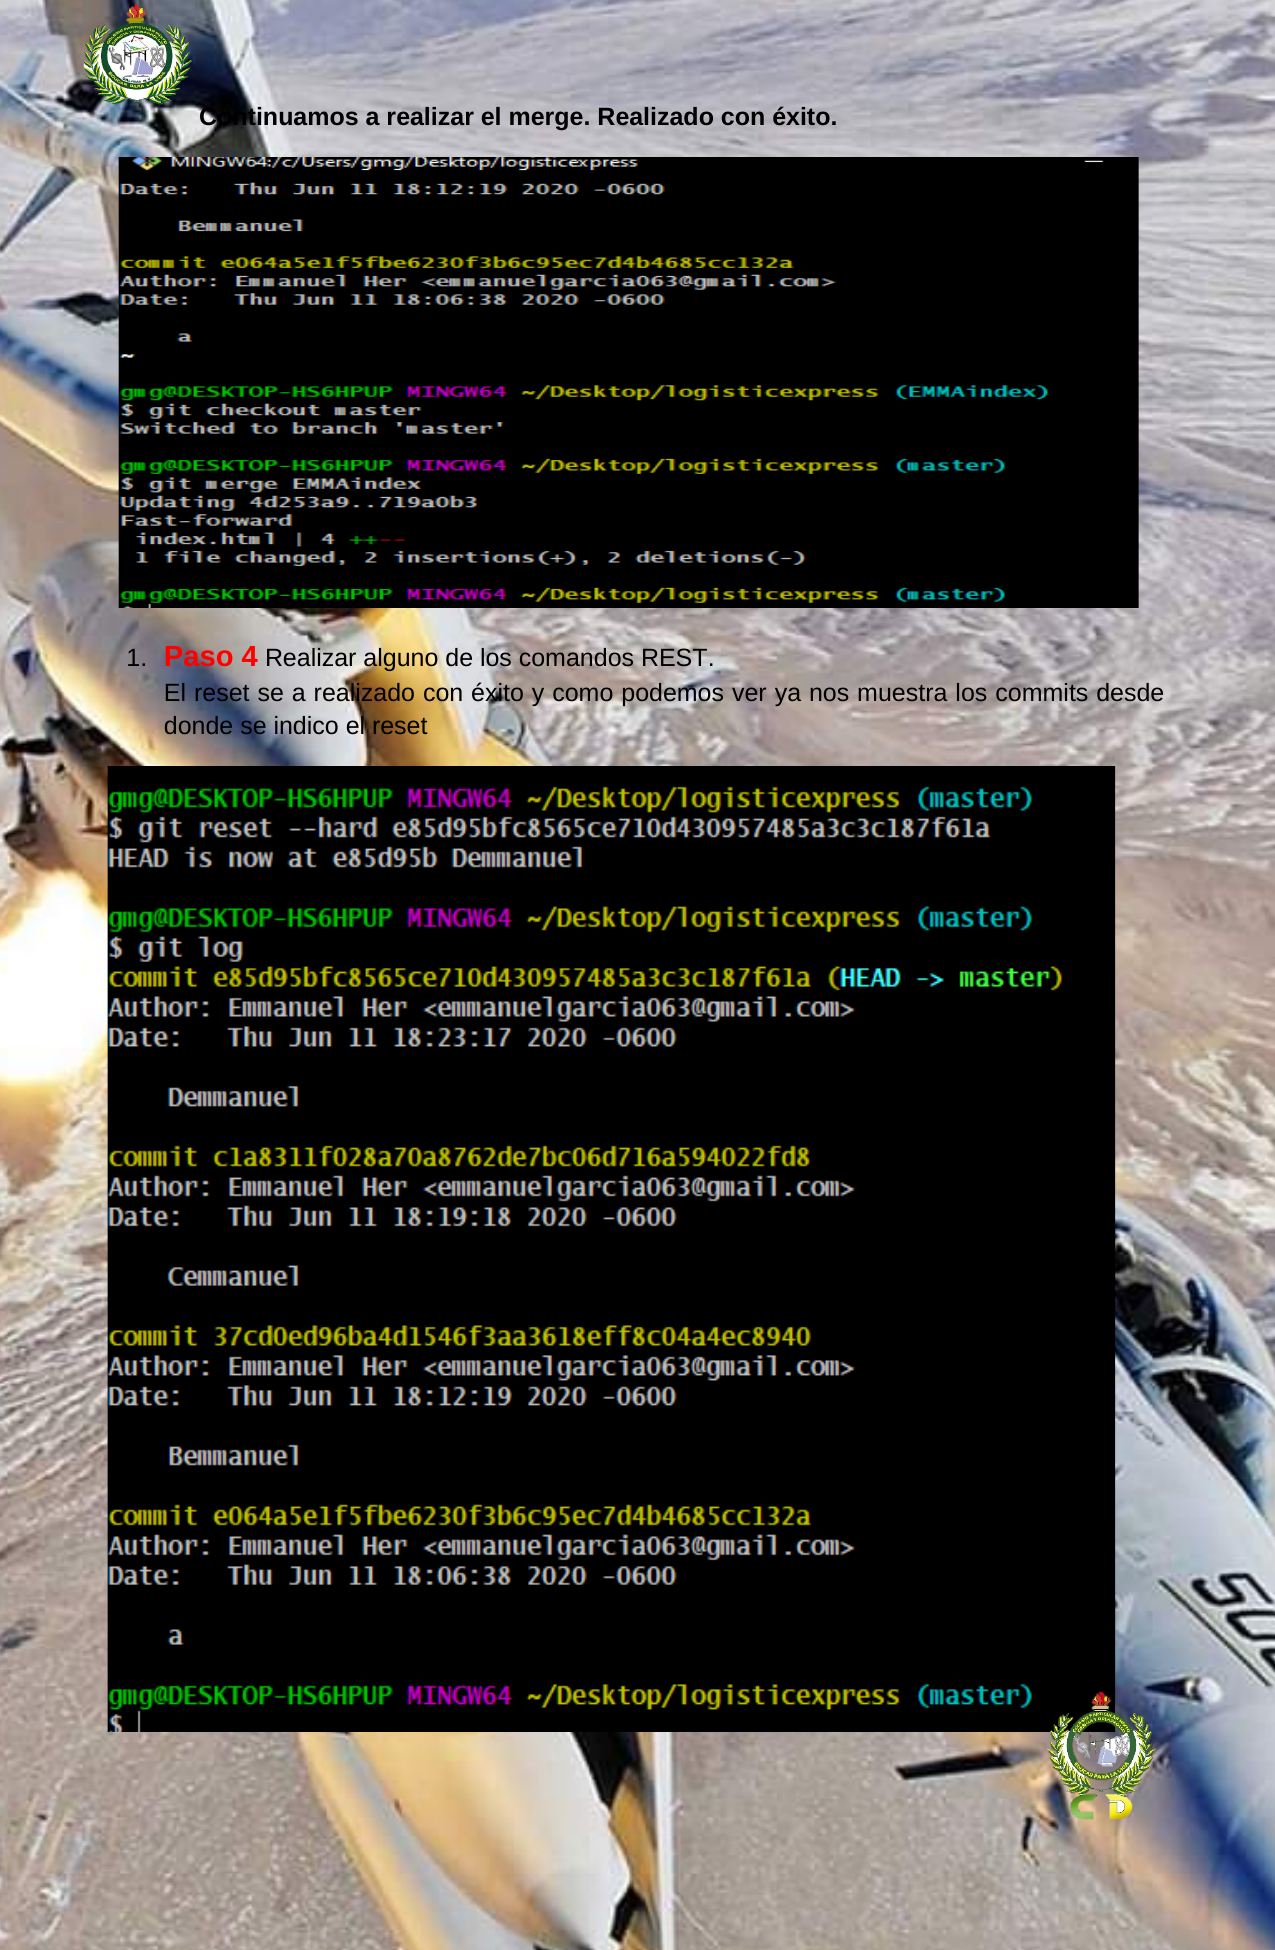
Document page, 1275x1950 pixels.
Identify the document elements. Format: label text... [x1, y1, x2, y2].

picture [0, 0, 1275, 1950]
list El reset se a realizado con éxito y como podemos ver ya nos muestra los commits desde donde se indico el reset [164, 678, 1167, 740]
text Continuamos a realizar el merge. Realizado con éxito. [89, 102, 1167, 131]
list Paso 4 Realizar alguno de los comandos REST. [126, 639, 1167, 673]
